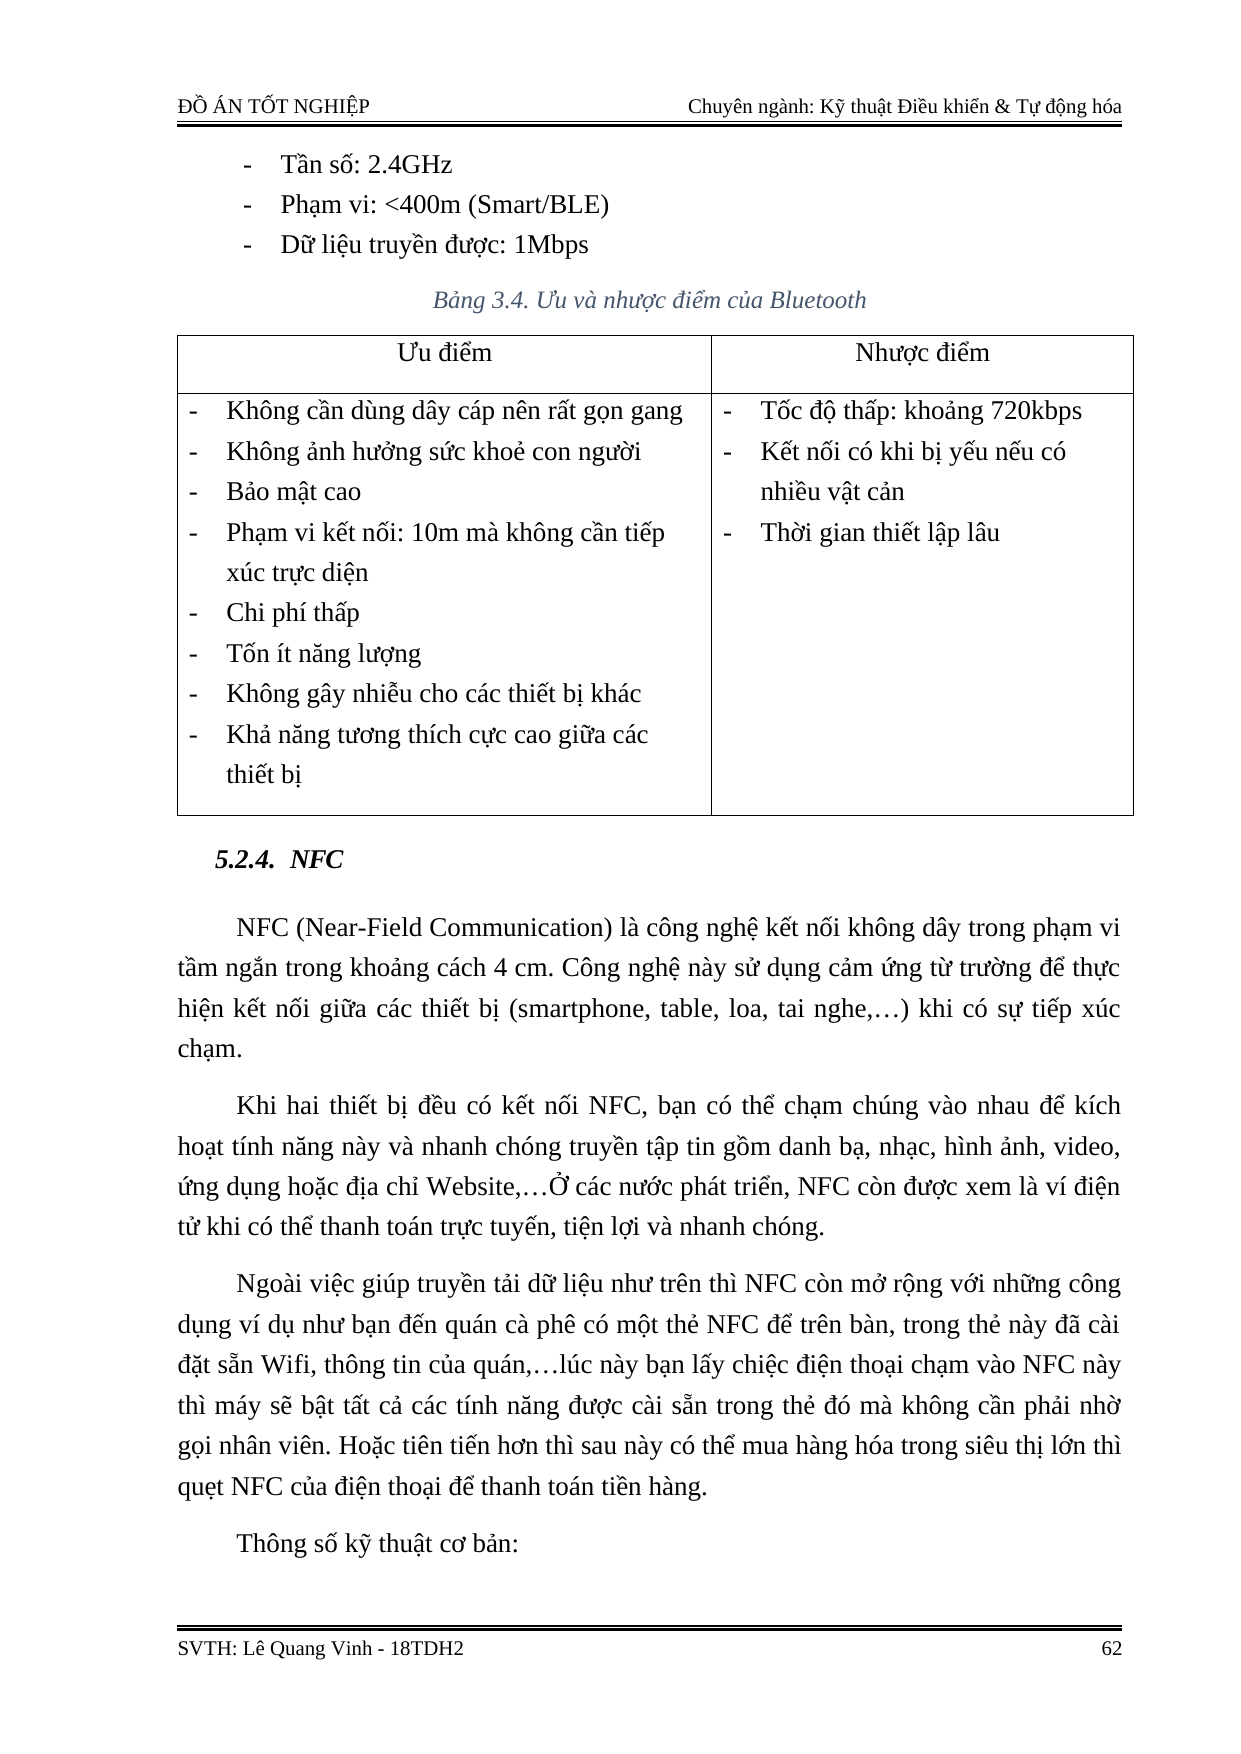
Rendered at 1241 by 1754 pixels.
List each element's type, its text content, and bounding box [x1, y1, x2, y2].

text Thông số kỹ thuật cơ bản: [177, 1527, 1122, 1558]
text NFC (Near-Field Communication) là công nghệ kết nối không dây trong phạm vi tầm ngắn trong khoảng cách 4 cm. Công nghệ này sử dụng cảm ứng từ trường để thực hiện kết nối giữa các thiết bị (smartphone, table, loa, tai nghe,…) khi có sự tiếp xúc chạm. [177, 911, 1122, 1063]
text Ngoài việc giúp truyền tải dữ liệu như trên thì NFC còn mở rộng với những công dụng ví dụ như bạn đến quán cà phê có một thẻ NFC để trên bàn, trong thẻ này đã cài đặt sẵn Wifi, thông tin của quán,…lúc này bạn lấy chiệc điện thoại chạm vào NFC này thì máy sẽ bật tất cả các tính năng được cài sẵn trong thẻ đó mà không cần phải nhờ gọi nhân viên. Hoặc tiên tiến hơn thì sau này có thể mua hàng hóa trong siêu thị lớn thì quẹt NFC của điện thoại để thanh toán tiền hàng. [177, 1267, 1122, 1501]
list Tần số: 2.4GHz [243, 148, 1122, 179]
table_cell Tốc độ thấp: khoảng 720kbps Kết nối có khi bị yếu nếu có nhiều vật cản Thời gian thiết lập lâu [712, 394, 1133, 815]
text Khi hai thiết bị đều có kết nối NFC, bạn có thể chạm chúng vào nhau để kích hoạt tính năng này và nhanh chóng truyền tập tin gồm danh bạ, nhạc, hình ảnh, video, ứng dụng hoặc địa chỉ Website,…Ở các nước phát triển, NFC còn được xem là ví điện tử khi có thể thanh toán trực tuyến, tiện lợi và nhanh chóng. [177, 1089, 1122, 1242]
subtitle NFC [215, 843, 1122, 874]
list Phạm vi: <400m (Smart/BLE) [243, 188, 1122, 219]
list Dữ liệu truyền được: 1Mbps [243, 228, 1122, 260]
table_header Nhược điểm [712, 336, 1133, 393]
table_cell Không cần dùng dây cáp nên rất gọn gang Không ảnh hưởng sức khoẻ con người Bảo mật cao Phạm vi kết nối: 10m mà không cần tiếp xúc trực diện Chi phí thấp Tốn ít năng lượng Không gây nhiễu cho các thiết bị khác Khả năng tương thích cực cao giữa các thiết bị [178, 394, 711, 815]
table_header Ưu điểm [178, 336, 711, 393]
